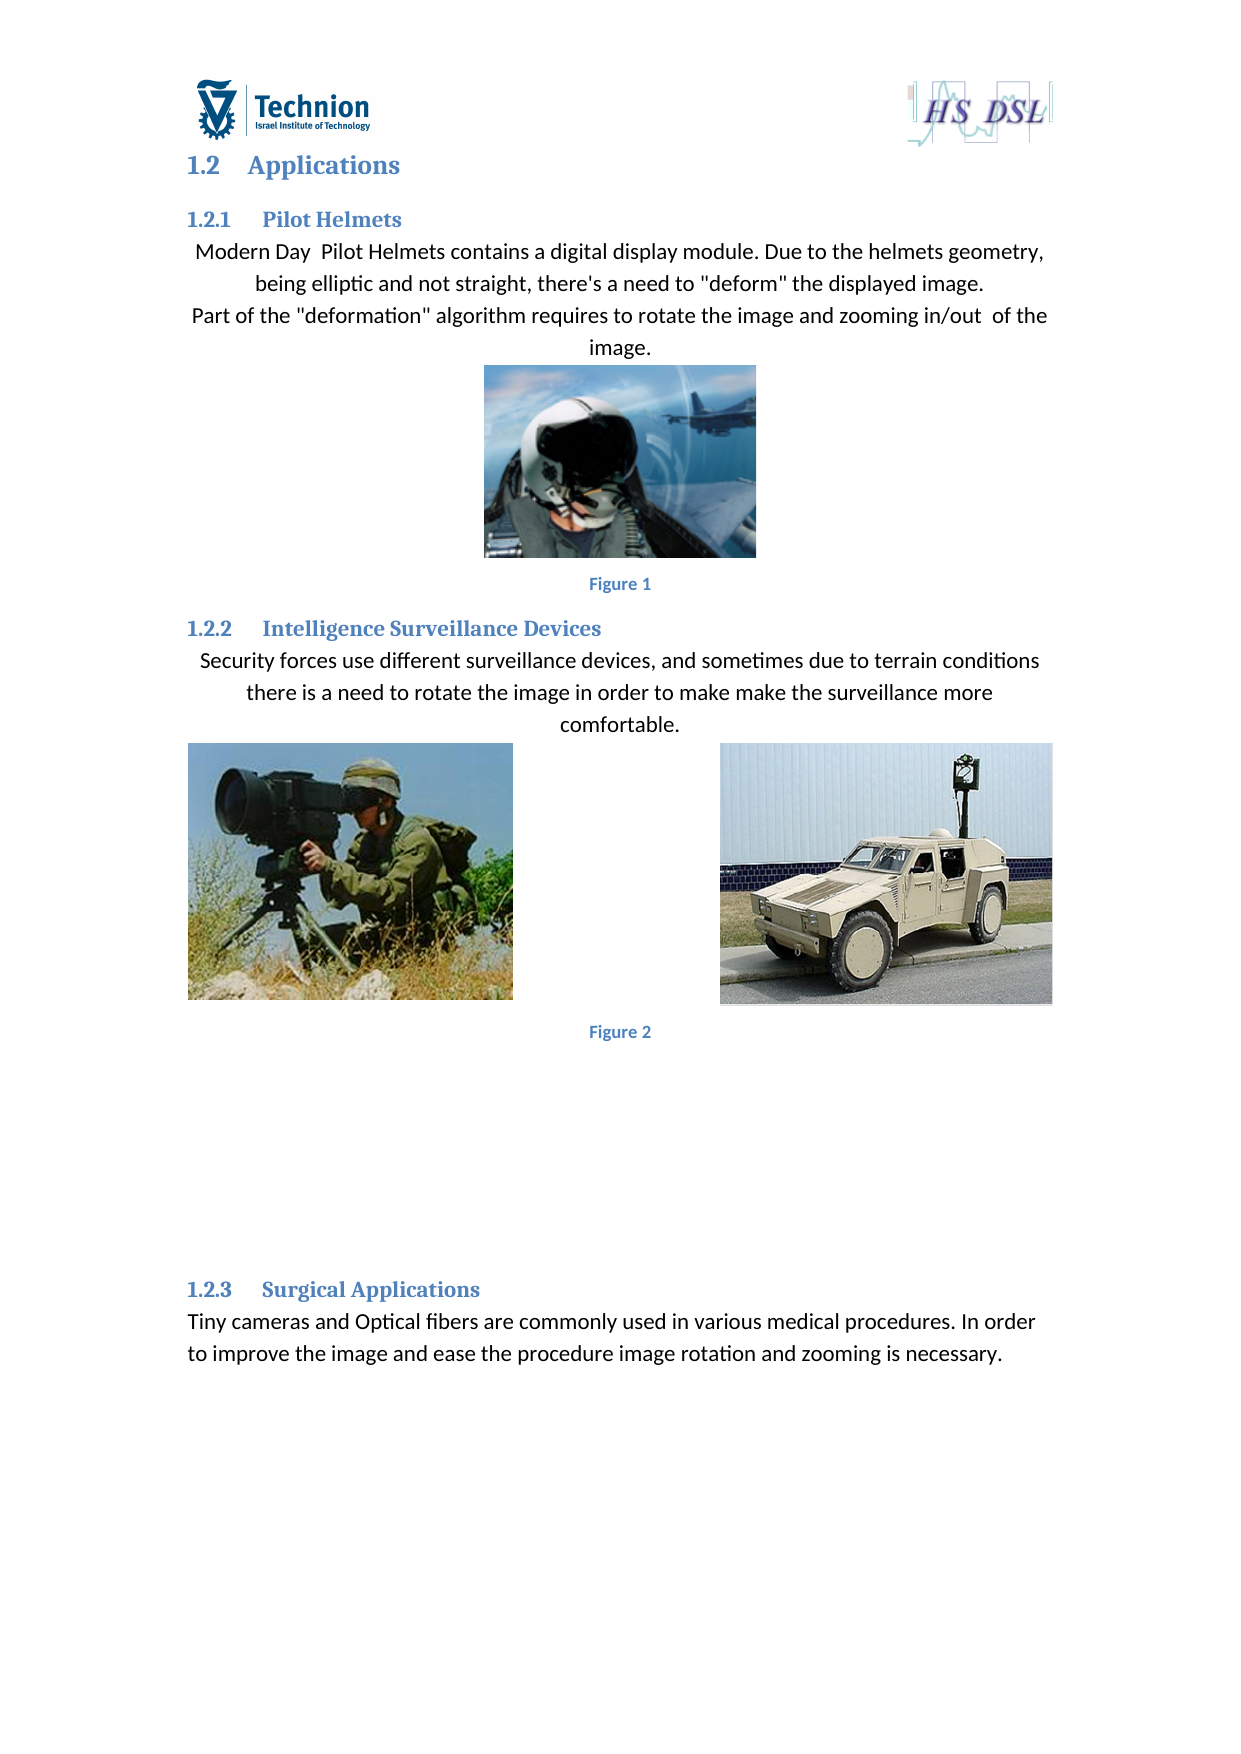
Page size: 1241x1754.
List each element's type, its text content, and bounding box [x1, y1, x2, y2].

text Figure 1 [187, 572, 1053, 595]
text Modern Day Pilot Helmets contains a digital display module. Due to the helmets geometry, being elliptic and not straight, there's a need to "deform" the displayed image. Part of the "deformation" algorithm requires to rotate the image and zooming in/out of the image. [187, 237, 1053, 558]
text Figure 2 [187, 1020, 1053, 1043]
subtitle Intelligence Surveillance Devices [187, 616, 1053, 642]
picture [907, 73, 1053, 147]
picture [484, 365, 757, 558]
text Tiny cameras and Optical fibers are commonly used in various medical procedures. In order to improve the image and ease the procedure image rotation and zooming is necessary. [187, 1307, 1053, 1367]
subtitle Surgical Applications [187, 1277, 1053, 1303]
text Security forces use different surveillance devices, and sometimes due to terrain conditions there is a need to rotate the image in order to make make the surveillance more comfortable. [187, 646, 1053, 742]
picture [187, 74, 378, 147]
picture [187, 742, 1053, 1006]
subtitle Pilot Helmets [187, 207, 1053, 233]
subtitle Applications [187, 150, 1053, 181]
